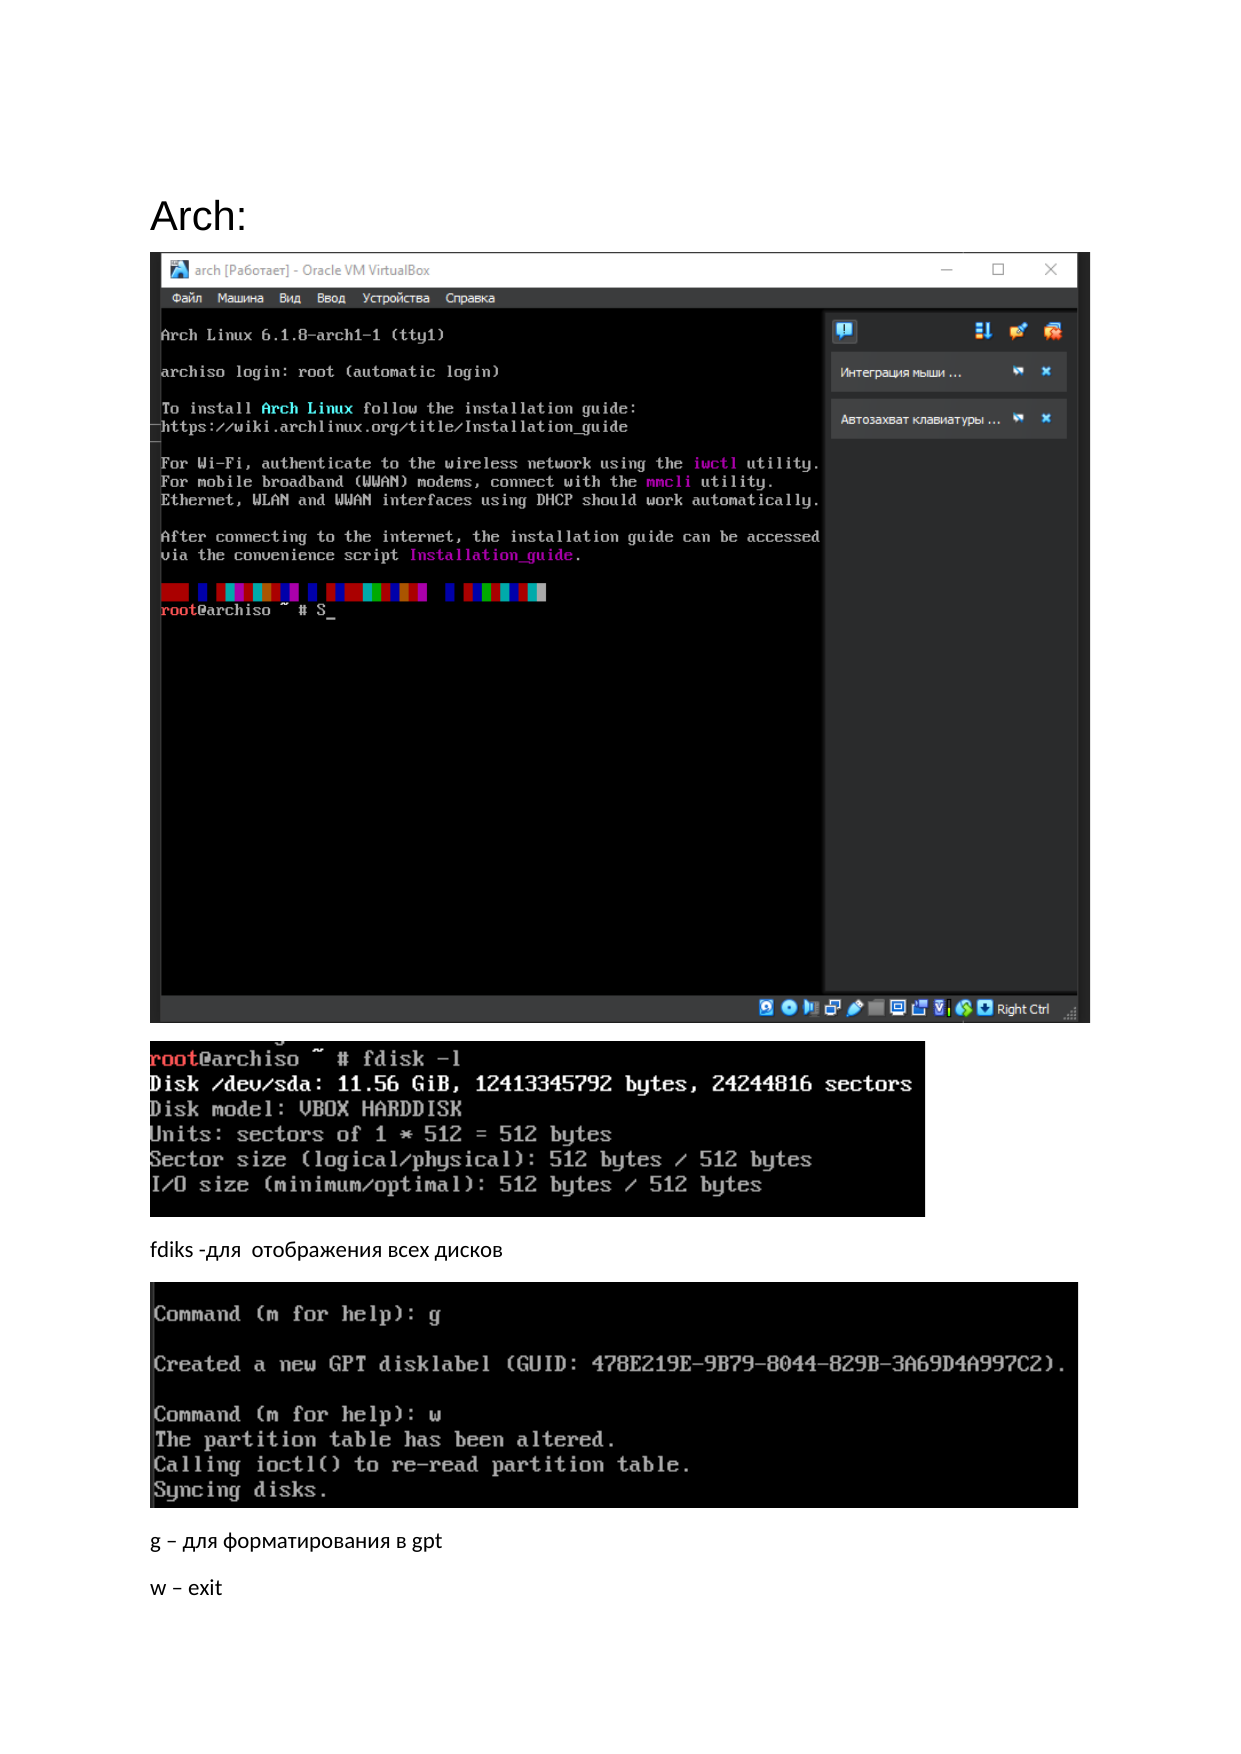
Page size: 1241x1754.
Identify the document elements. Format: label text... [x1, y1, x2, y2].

subtitle Arch: [150, 192, 1090, 239]
picture [150, 1041, 926, 1217]
text w – exit [150, 1573, 1090, 1601]
text fdiks -для отображения всех дисков [150, 1235, 1090, 1263]
picture [150, 252, 1091, 1023]
text g – для форматирования в gpt [150, 1526, 1090, 1554]
picture [150, 1282, 1079, 1508]
